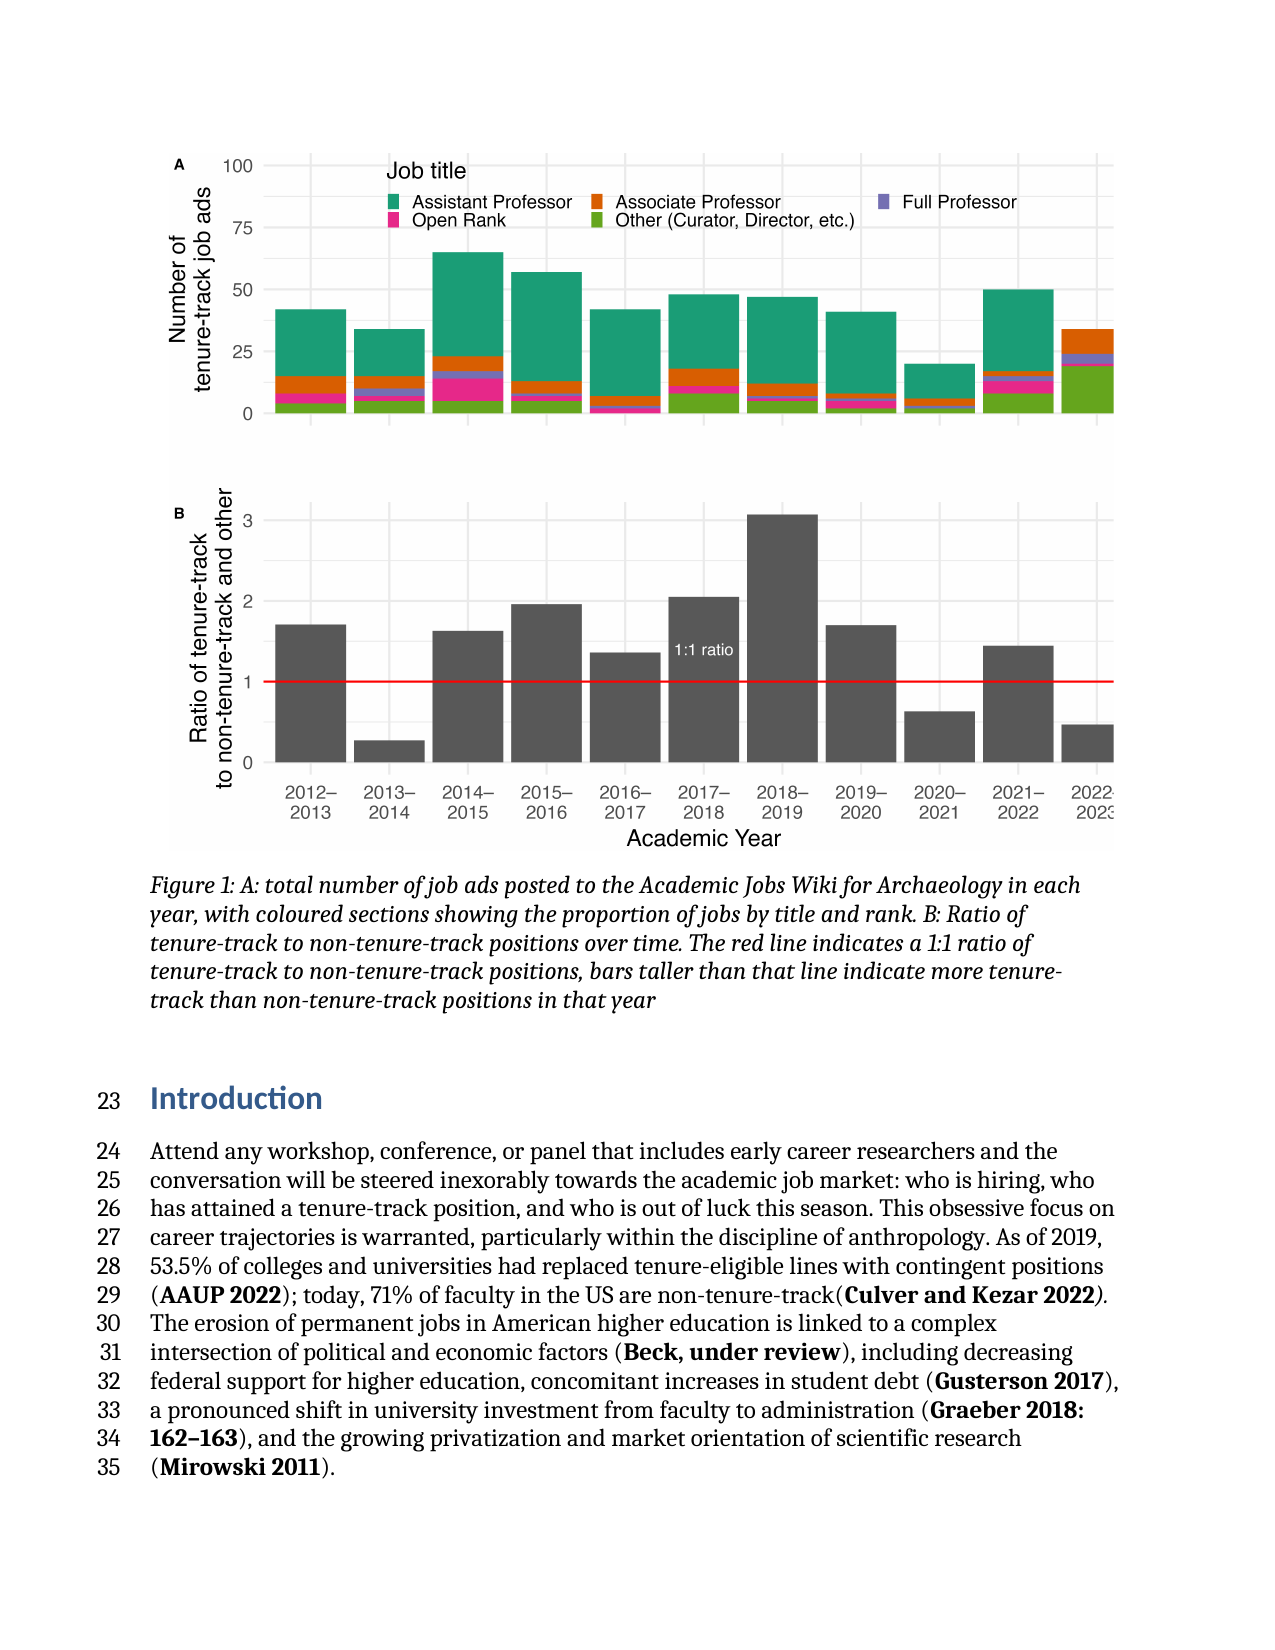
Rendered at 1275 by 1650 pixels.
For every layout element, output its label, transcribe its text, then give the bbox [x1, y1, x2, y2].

subtitle Introduction [150, 1077, 1125, 1118]
table_header Figure 1: A: total number of job ads posted to the Academic Jobs Wiki for Archaeology in each year, with coloured sections showing the proportion of jobs by title and rank. B: Ratio of tenure-track to non-tenure-track positions over time. The red line indicates a 1:1 ratio of tenure-track to non-tenure-track positions, bars taller than that line indicate more tenure-track than non-tenure-track positions in that year [139, 150, 1114, 1027]
text Attend any workshop, conference, or panel that includes early career researchers and the conversation will be steered inexorably towards the academic job market: who is hiring, who has attained a tenure-track position, and who is out of luck this season. This obsessive focus on career trajectories is warranted, particularly within the discipline of anthropology. As of 2019, 53.5% of colleges and universities had replaced tenure-eligible lines with contingent positions (AAUP 2022); today, 71% of faculty in the US are non-tenure-track(Culver and Kezar 2022). The erosion of permanent jobs in American higher education is linked to a complex intersection of political and economic factors (Beck, under review), including decreasing federal support for higher education, concomitant increases in student debt (Gusterson 2017), a pronounced shift in university investment from faculty to administration (Graeber 2018: 162–163), and the growing privatization and market orientation of scientific research (Mirowski 2011). [150, 1137, 1125, 1482]
picture [168, 153, 1114, 851]
